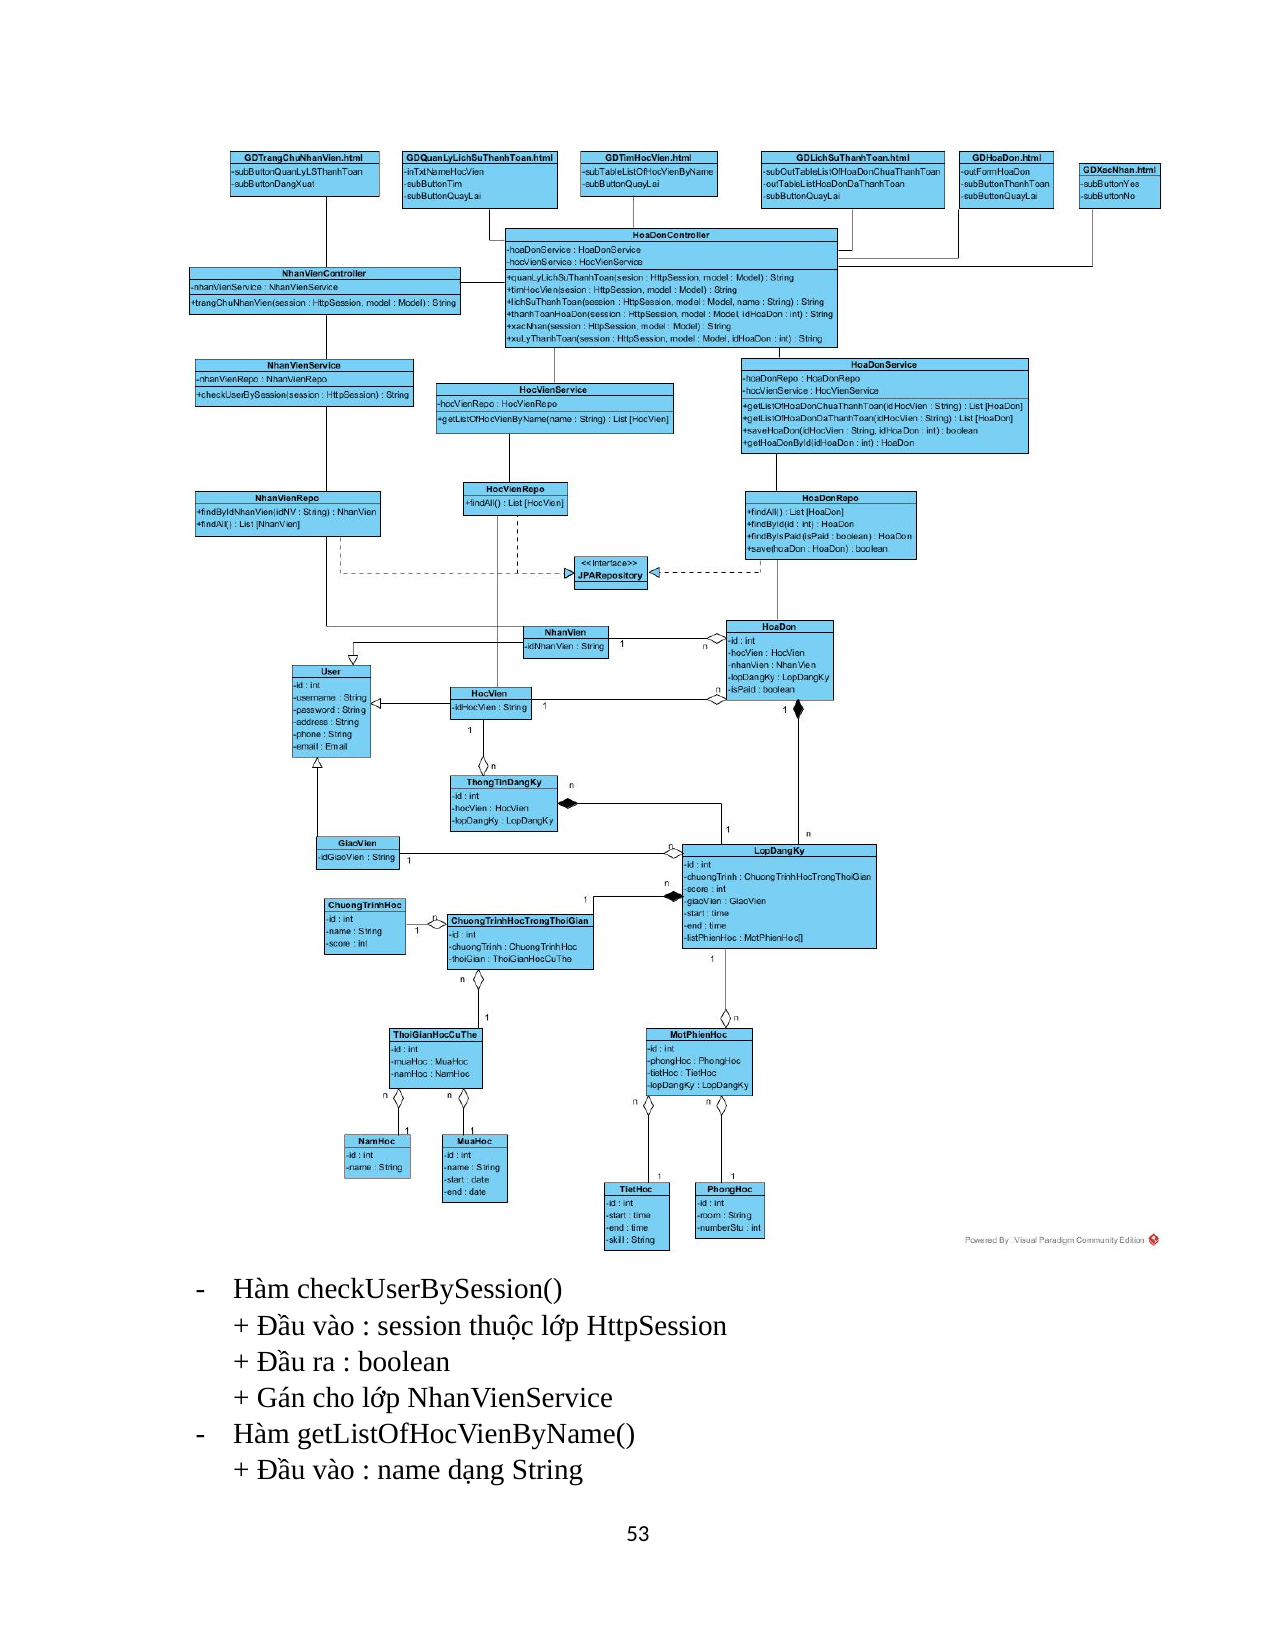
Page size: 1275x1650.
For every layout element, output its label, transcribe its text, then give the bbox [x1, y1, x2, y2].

list + Đầu vào : session thuộc lớp HttpSession [233, 1308, 1125, 1341]
list + Gán cho lớp NhanVienService [233, 1380, 1125, 1413]
picture [187, 150, 1163, 1253]
list + Đầu vào : name dạng String [233, 1452, 1125, 1486]
list Hàm checkUserBySession() [195, 1272, 1125, 1305]
list + Đầu ra : boolean [233, 1344, 1125, 1377]
list Hàm getListOfHocVienByName() [195, 1416, 1125, 1450]
